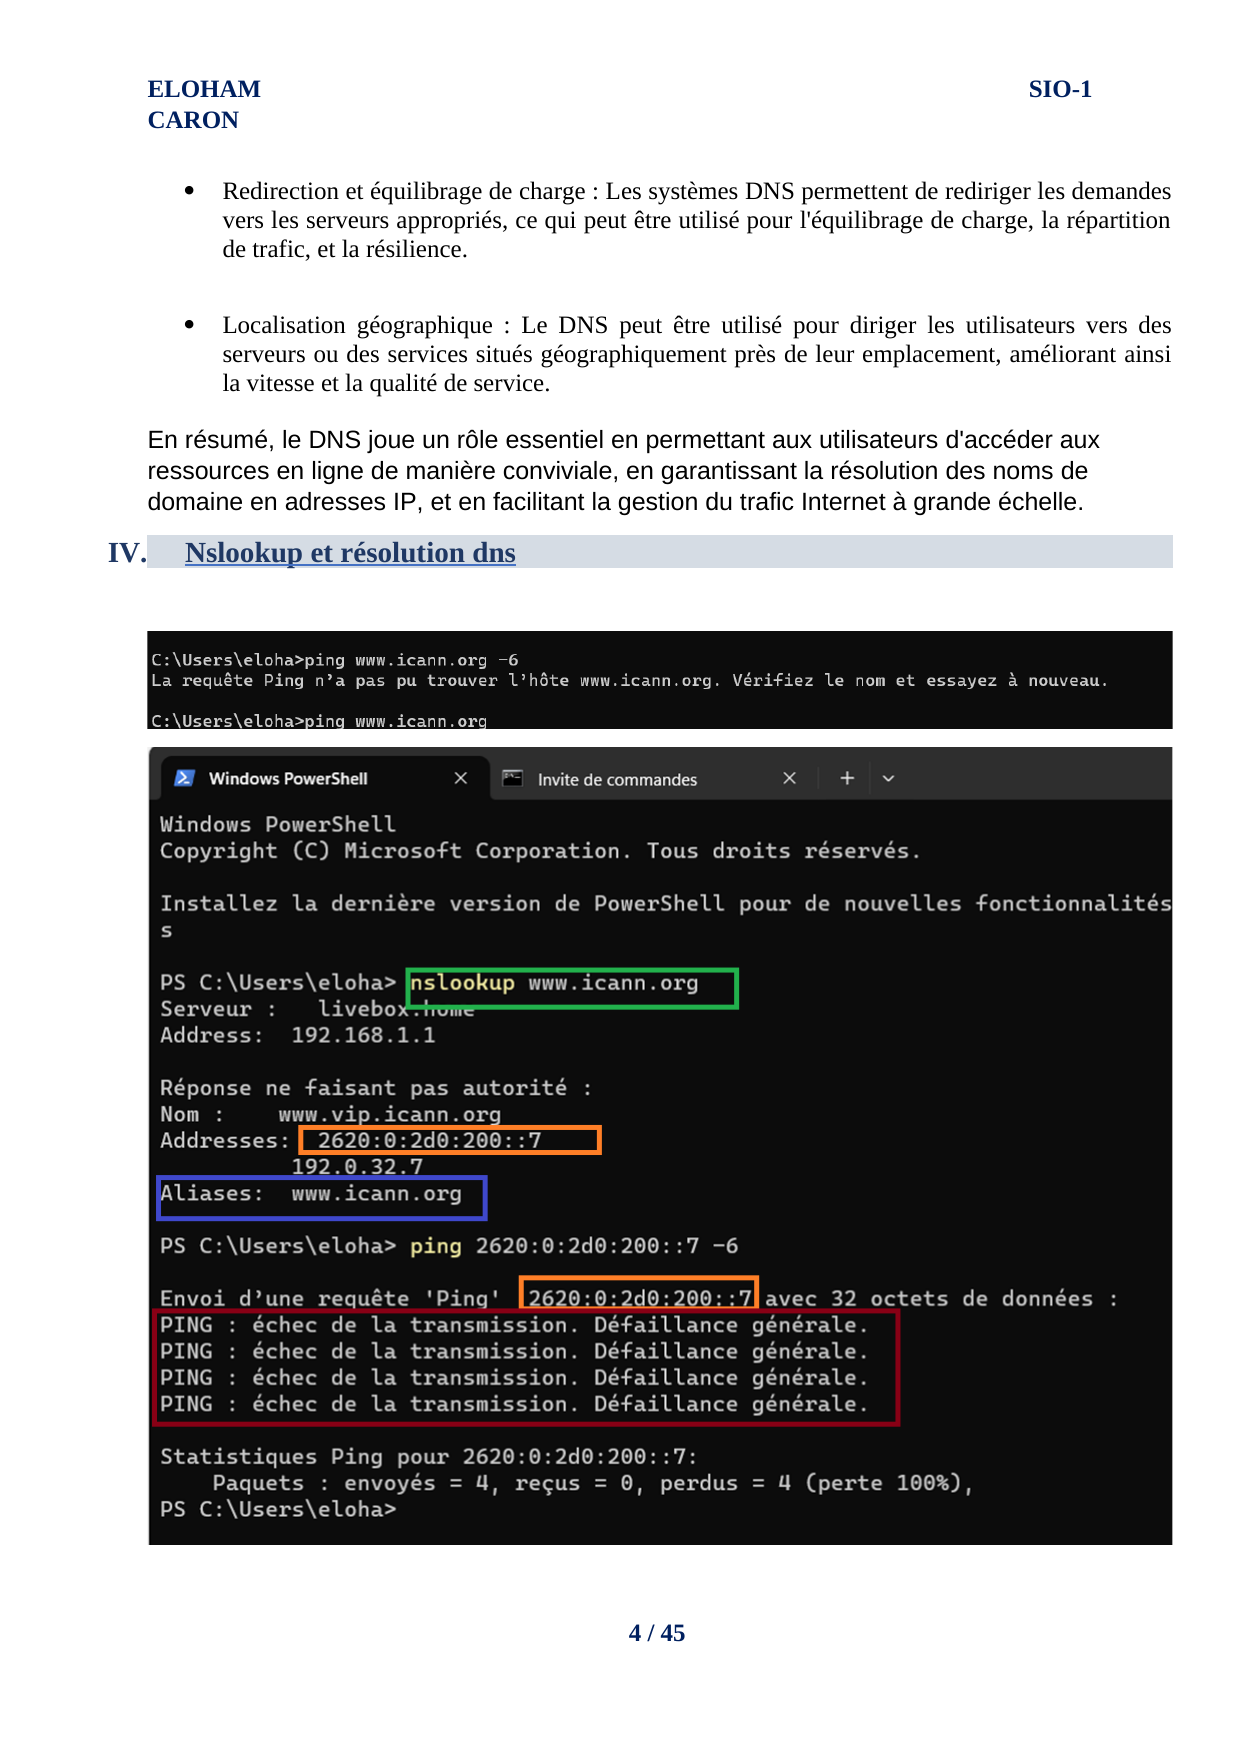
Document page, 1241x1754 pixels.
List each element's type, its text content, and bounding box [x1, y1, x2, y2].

text En résumé, le DNS joue un rôle essentiel en permettant aux utilisateurs d'accéder aux ressources en ligne de manière conviviale, en garantissant la résolution des noms de domaine en adresses IP, et en facilitant la gestion du trafic Internet à grande échelle. [147, 425, 1173, 516]
list Localisation géographique : Le DNS peut être utilisé pour diriger les utilisateurs vers des serveurs ou des services situés géographiquement près de leur emplacement, améliorant ainsi la vitesse et la qualité de service. [185, 310, 1173, 396]
picture [147, 631, 1173, 729]
subtitle Nslookup et résolution dns [147, 535, 1173, 568]
picture [147, 747, 1173, 1545]
list Redirection et équilibrage de charge : Les systèmes DNS permettent de rediriger les demandes vers les serveurs appropriés, ce qui peut être utilisé pour l'équilibrage de charge, la répartition de trafic, et la résilience. [185, 176, 1173, 262]
